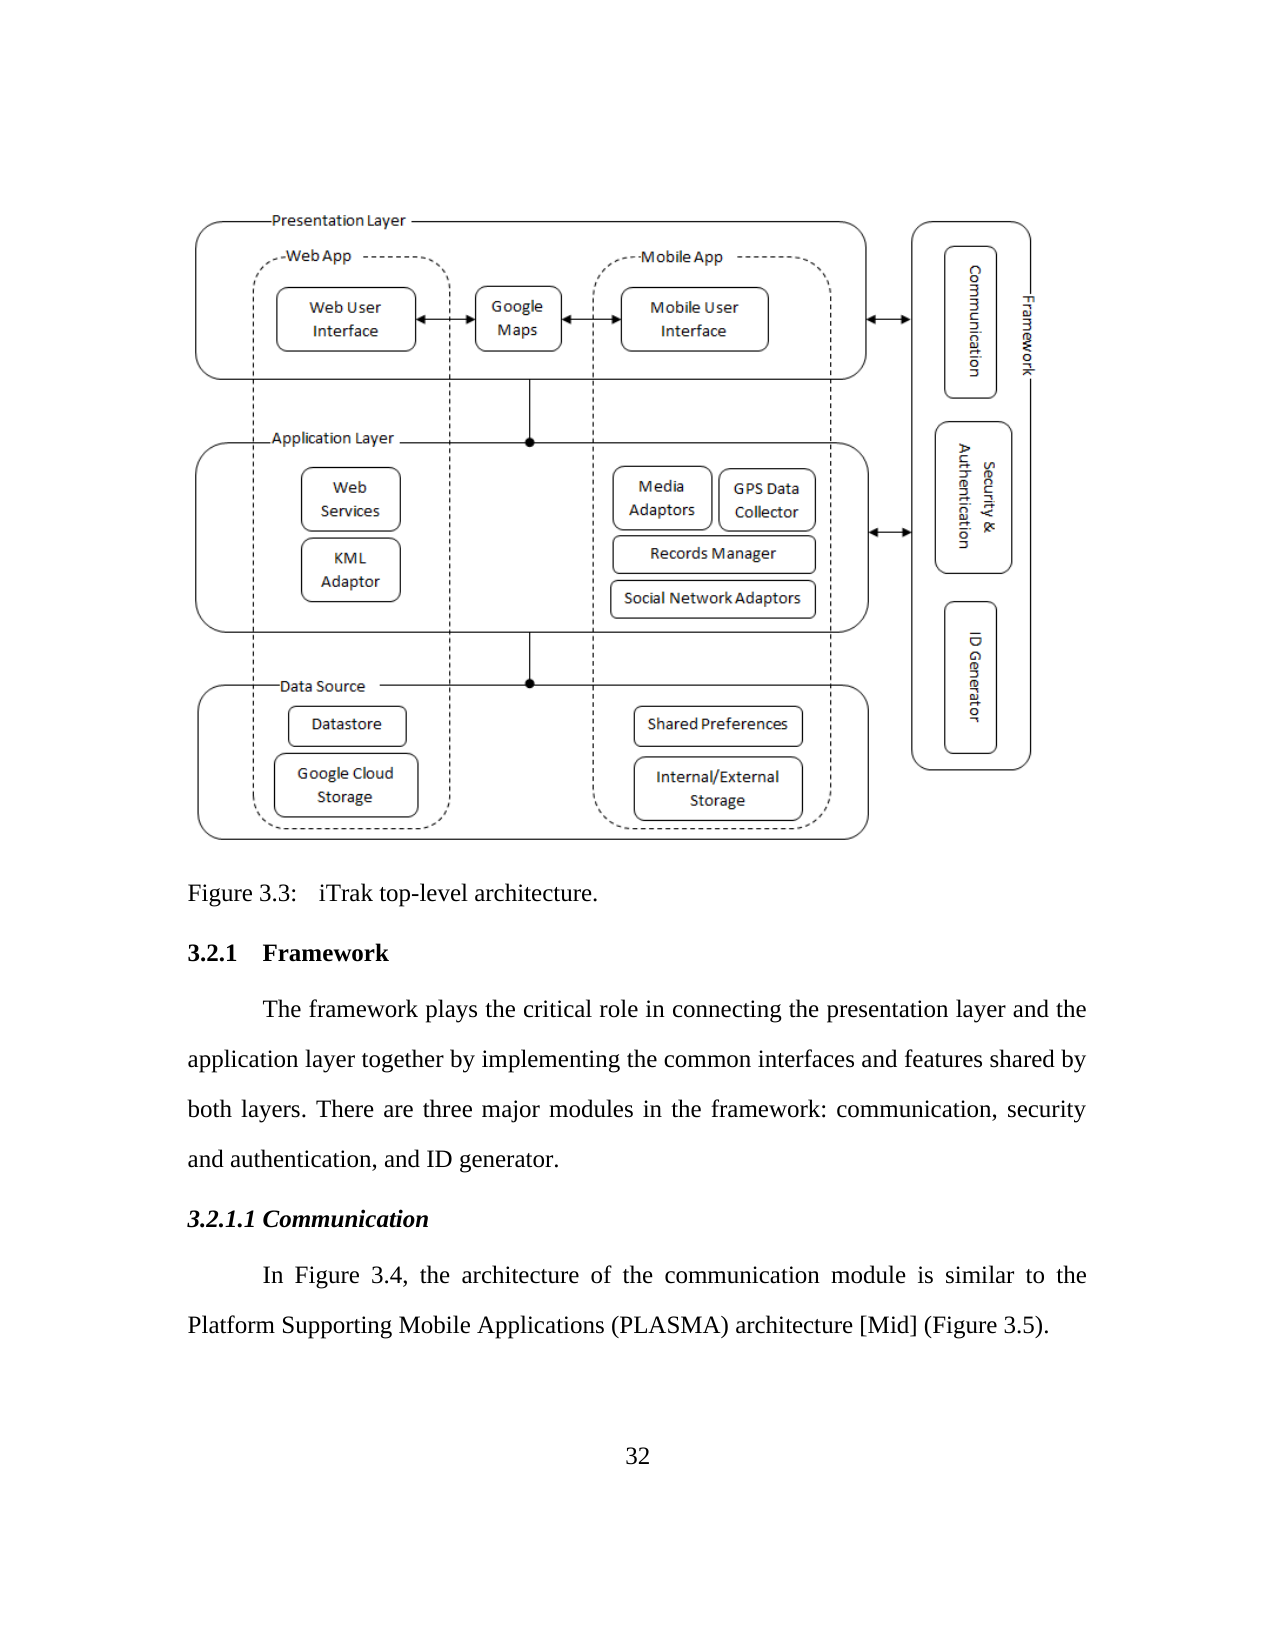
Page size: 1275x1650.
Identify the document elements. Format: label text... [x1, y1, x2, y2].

text The framework plays the critical role in connecting the presentation layer and the application layer together by implementing the common interfaces and features shared by both layers. There are three major modules in the framework: communication, security and authentication, and ID generator. [187, 973, 1087, 1173]
picture [187, 187, 1043, 847]
subtitle 3.2.1.1 Communication [187, 1204, 1087, 1233]
subtitle Figure 3.3: iTrak top-level architecture. [187, 878, 1087, 907]
text In Figure 3.4, the architecture of the communication module is similar to the Platform Supporting Mobile Applications (PLASMA) architecture [Mid] (Figure 3.5). [187, 1239, 1087, 1339]
subtitle 3.2.1 Framework [187, 938, 1087, 967]
